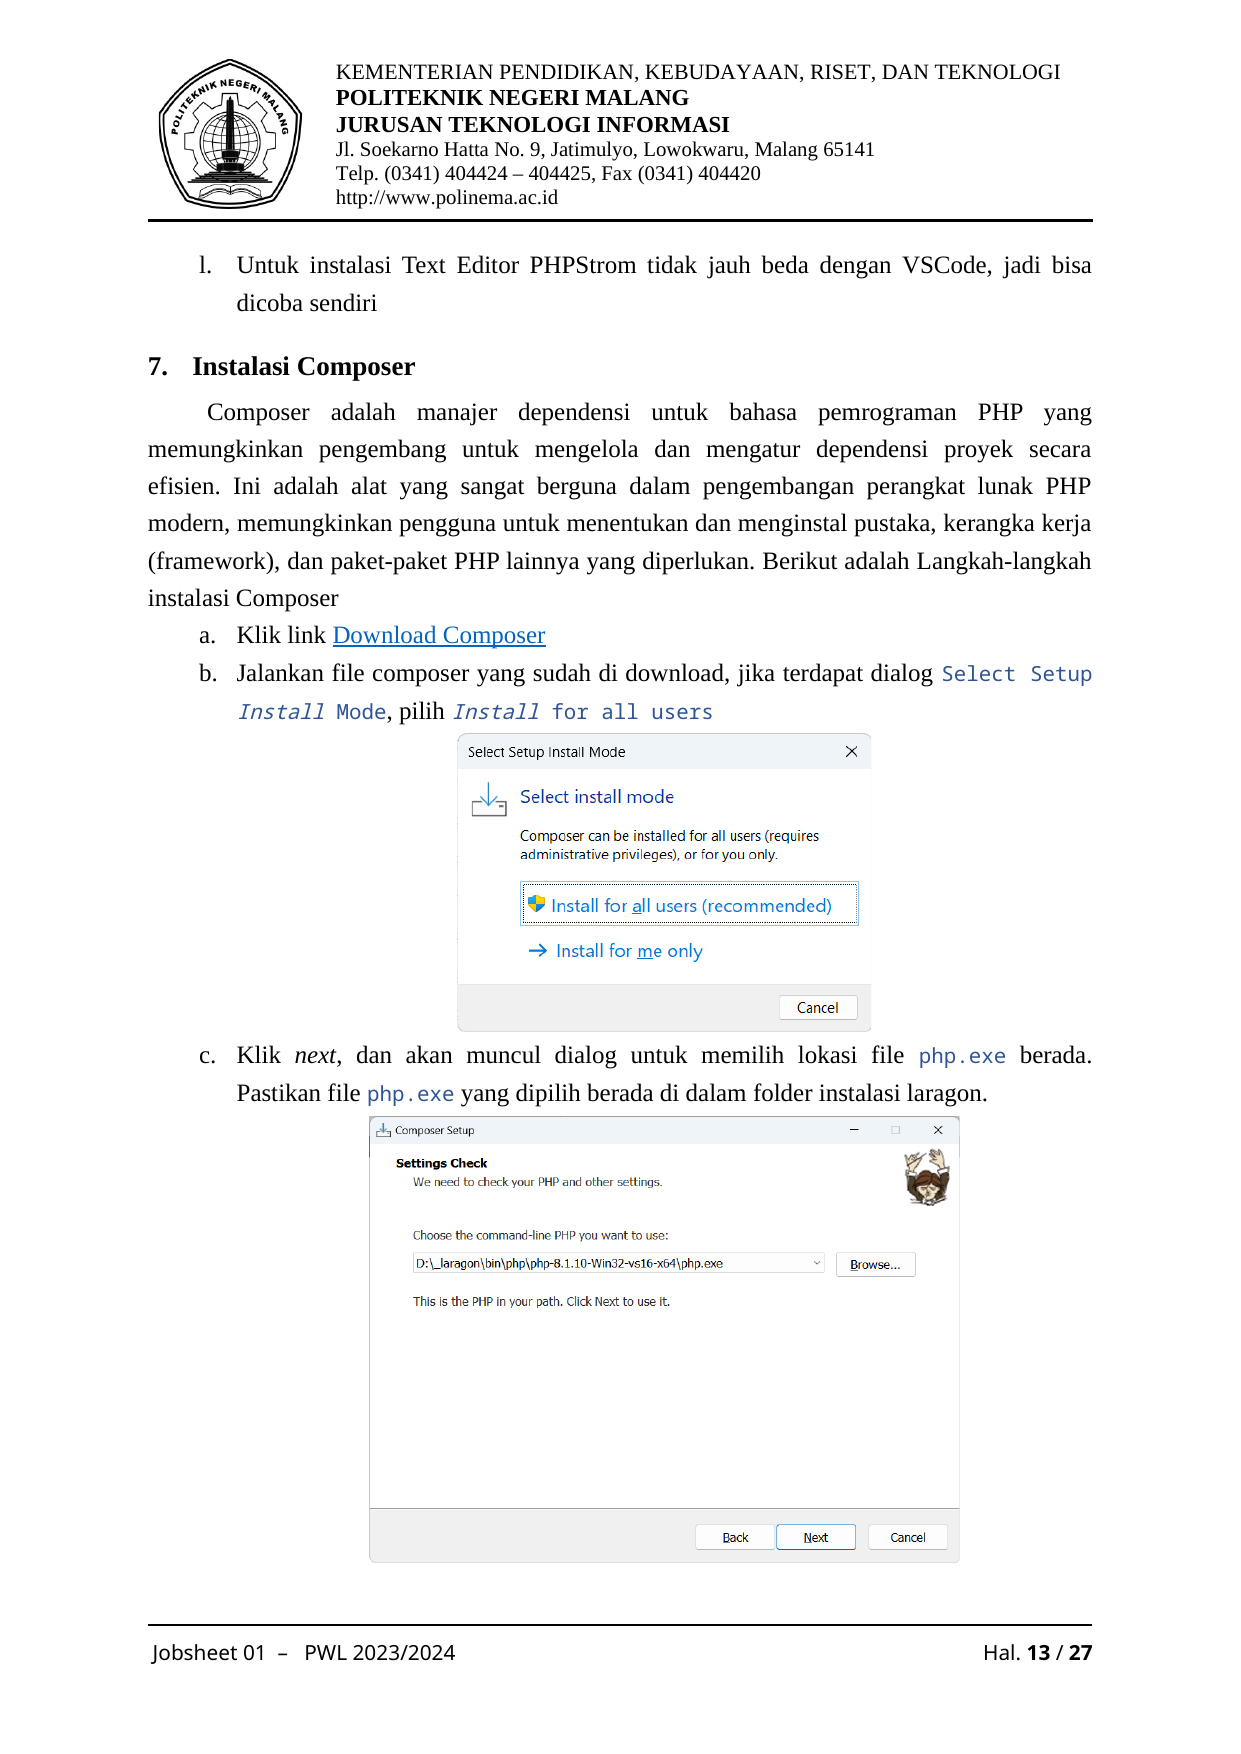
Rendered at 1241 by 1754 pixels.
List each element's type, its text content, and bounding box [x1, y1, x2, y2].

picture [457, 733, 872, 1032]
list Klik next, dan akan muncul dialog untuk memilih lokasi file php.exe berada. Pastikan file php.exe yang dipilih berada di dalam folder instalasi laragon. [199, 1040, 1092, 1108]
list Jalankan file composer yang sudah di download, jika terdapat dialog Select Setup Install Mode, pilih Install for all users [199, 658, 1092, 725]
list Klik link Download Composer [199, 620, 1092, 649]
text Composer adalah manajer dependensi untuk bahasa pemrograman PHP yang memungkinkan pengembang untuk mengelola dan mengatur dependensi proyek secara efisien. Ini adalah alat yang sangat berguna dalam pengembangan perangkat lunak PHP modern, memungkinkan pengguna untuk menentukan dan menginstal pustaka, kerangka kerja (framework), dan paket-paket PHP lainnya yang diperlukan. Berikut adalah Langkah-langkah instalasi Composer [148, 397, 1092, 612]
subtitle Instalasi Composer [148, 350, 1092, 381]
picture [369, 1116, 960, 1563]
picture [158, 59, 304, 209]
list Untuk instalasi Text Editor PHPStrom tidak jauh beda dengan VSCode, jadi bisa dicoba sendiri [199, 250, 1092, 316]
